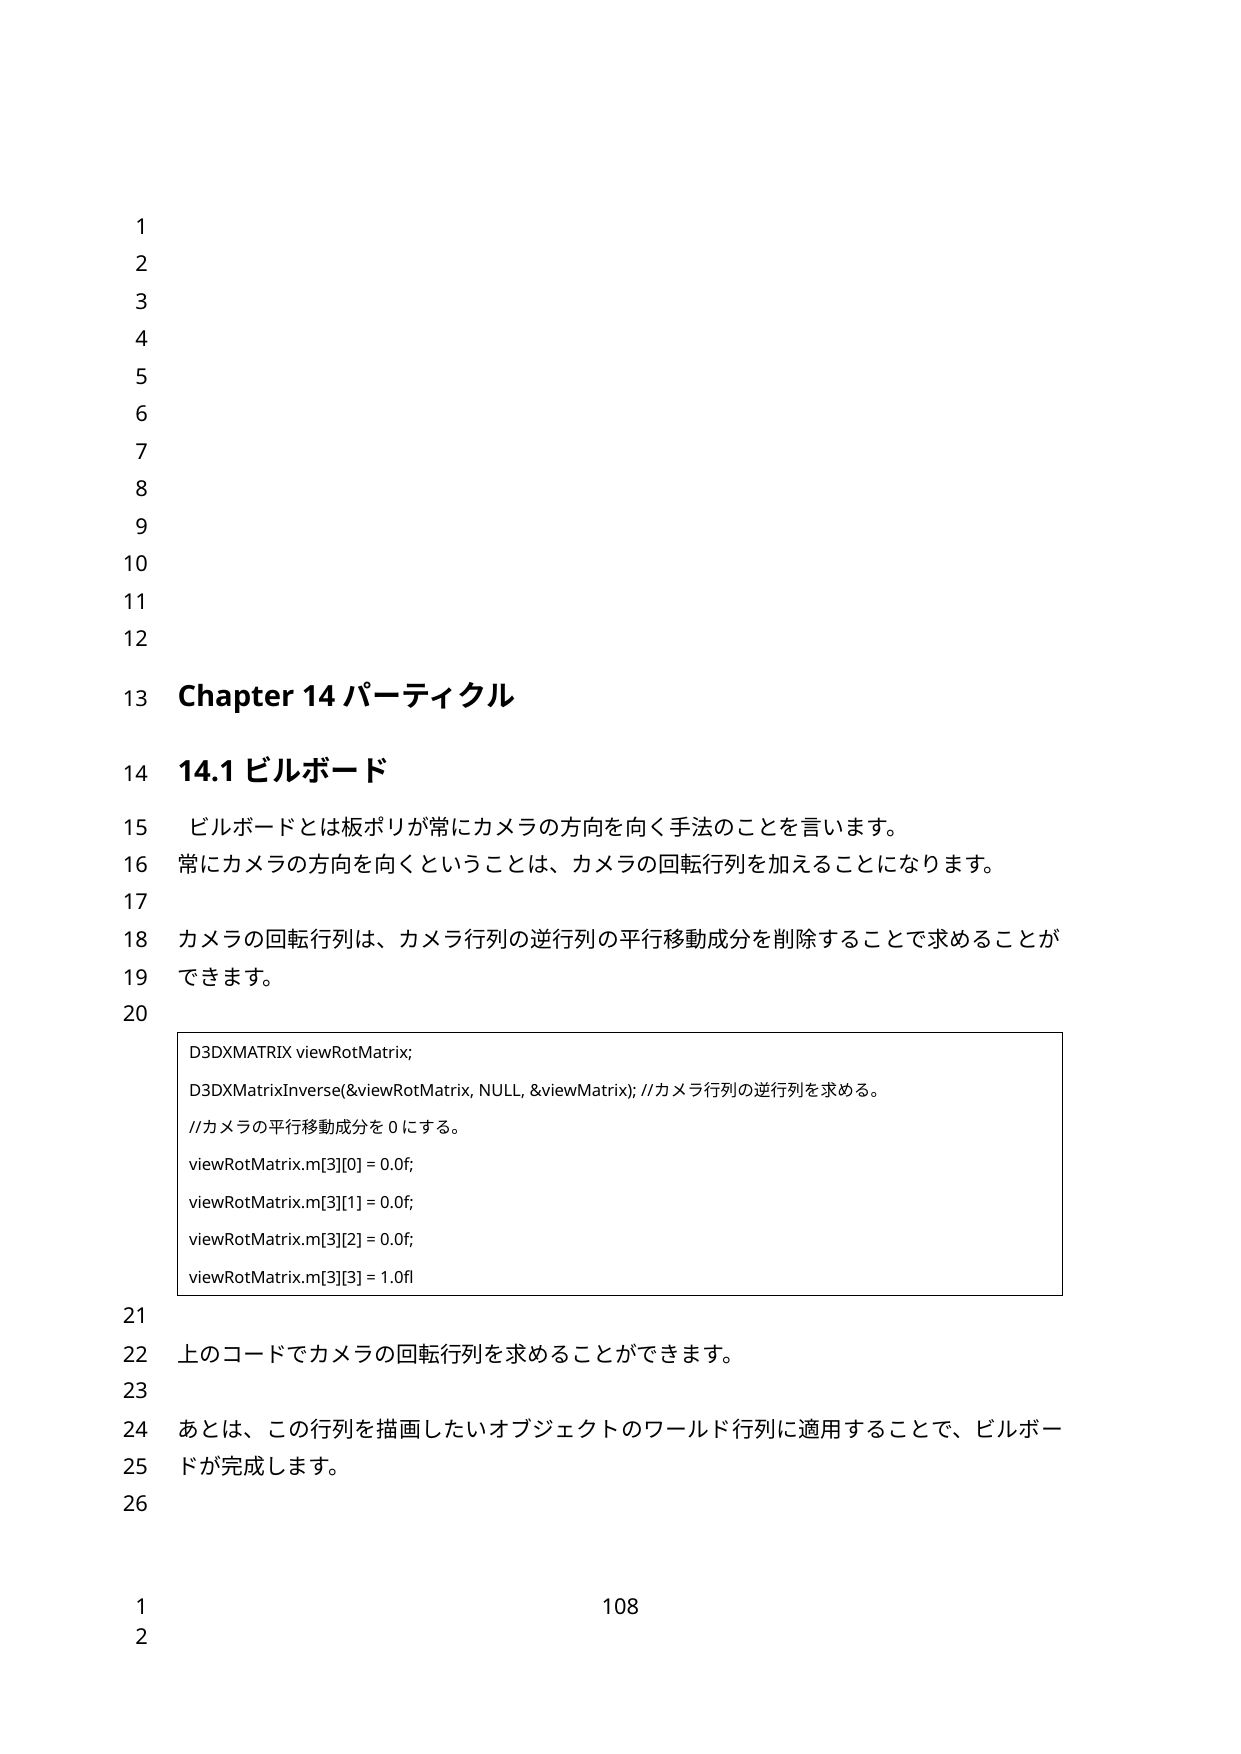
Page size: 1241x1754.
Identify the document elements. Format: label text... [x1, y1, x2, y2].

text Chapter 14 パーティクル [177, 657, 1063, 732]
text あとは、この行列を描画したいオブジェクトのワールド行列に適用することで、ビルボードが完成します。 [177, 1409, 1063, 1484]
text 常にカメラの方向を向くということは、カメラの回転行列を加えることになります。 [177, 844, 1063, 882]
text 上のコードでカメラの回転行列を求めることができます。 [177, 1334, 1063, 1371]
text カメラの回転行列は、カメラ行列の逆行列の平行移動成分を削除することで求めることができます。 [177, 919, 1063, 994]
table_header D3DXMATRIX viewRotMatrix; D3DXMatrixInverse(&viewRotMatrix, NULL, &viewMatrix); //カメラ行列の逆行列を求める。 //カメラの平行移動成分を0にする。 viewRotMatrix.m[3][0] = 0.0f; viewRotMatrix.m[3][1] = 0.0f; viewRotMatrix.m[3][2] = 0.0f; viewRotMatrix.m[3][3] = 1.0fl [178, 1033, 1062, 1295]
text 14.1 ビルボード [177, 732, 1063, 807]
text ビルボードとは板ポリが常にカメラの方向を向く手法のことを言います。 [177, 807, 1063, 844]
